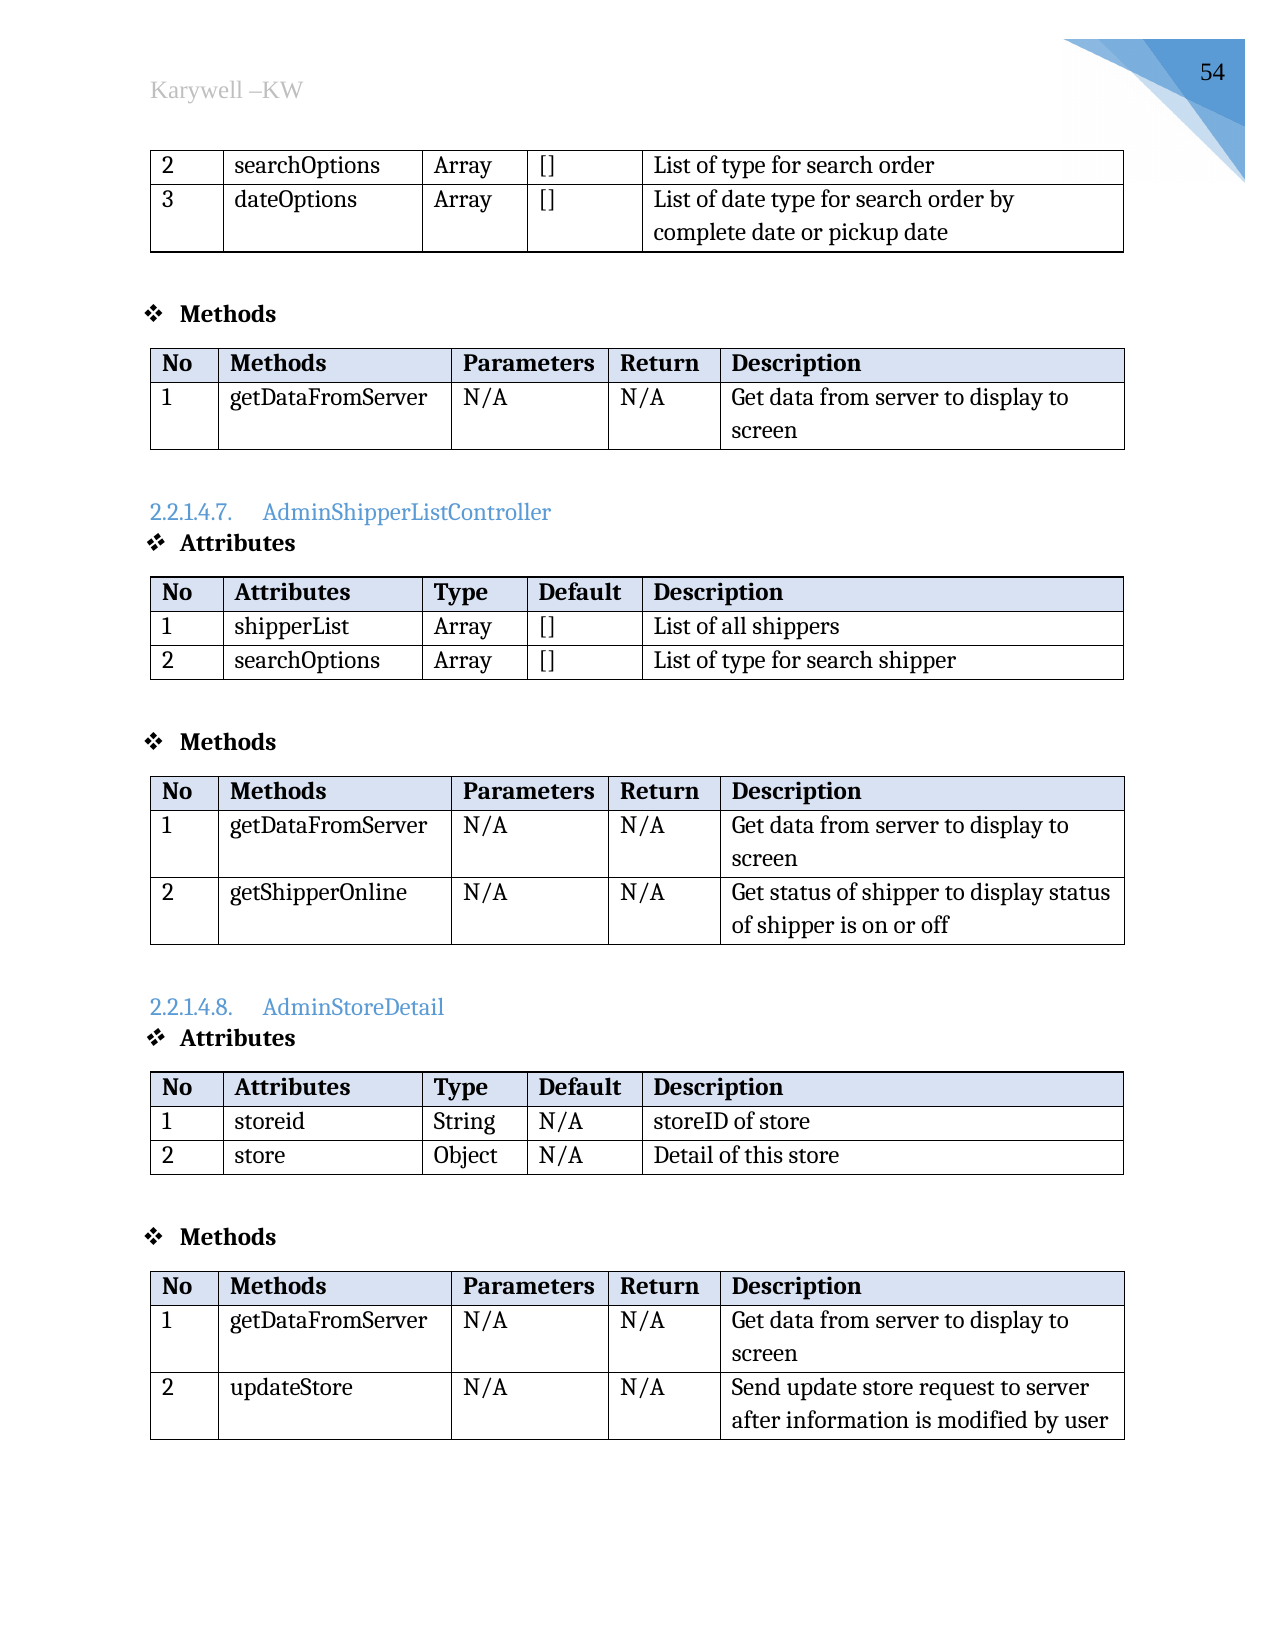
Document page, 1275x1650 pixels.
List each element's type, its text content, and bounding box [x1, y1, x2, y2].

table_header Description [643, 1073, 1123, 1106]
table_cell N/A [452, 383, 608, 449]
table_cell Array [423, 646, 527, 679]
table_header No [151, 777, 218, 810]
table_cell String [423, 1107, 527, 1140]
table_header No [151, 1272, 218, 1305]
table_cell N/A [609, 811, 720, 877]
table_cell Array [423, 185, 527, 251]
table_cell searchOptions [224, 151, 422, 184]
table_header No [151, 349, 218, 382]
table_header No [151, 1073, 223, 1106]
table_header Parameters [452, 1272, 608, 1305]
table_cell N/A [452, 878, 608, 944]
table_cell Get status of shipper to display status of shipper is on or off [721, 878, 1124, 944]
table_cell updateStore [219, 1373, 451, 1439]
table_cell N/A [528, 1141, 642, 1174]
table_header Type [423, 1073, 527, 1106]
table_cell Get data from server to display to screen [721, 1306, 1124, 1372]
table_cell 2 [151, 878, 218, 944]
table_cell Get data from server to display to screen [721, 811, 1124, 877]
table_cell N/A [452, 1306, 608, 1372]
table_header Type [423, 578, 527, 611]
table_cell 2 [151, 646, 223, 679]
table_cell [] [528, 612, 642, 645]
table_header Return [609, 1272, 720, 1305]
table_cell [] [528, 646, 642, 679]
table_cell searchOptions [224, 646, 422, 679]
table_cell Object [423, 1141, 527, 1174]
table_header Attributes [224, 578, 422, 611]
table_cell 1 [151, 1107, 223, 1140]
table_cell List of type for search shipper [643, 646, 1123, 679]
table_cell 3 [151, 185, 223, 251]
table_header Description [721, 777, 1124, 810]
table_header Methods [219, 1272, 451, 1305]
table_cell 2 [151, 1373, 218, 1439]
table_cell store [224, 1141, 422, 1174]
table_cell getDataFromServer [219, 383, 451, 449]
table_cell getShipperOnline [219, 878, 451, 944]
picture [1061, 39, 1245, 183]
table_cell storeID of store [643, 1107, 1123, 1140]
table_cell 2 [151, 151, 223, 184]
table_header Methods [219, 349, 451, 382]
table_header No [151, 578, 223, 611]
table_cell 1 [151, 383, 218, 449]
list Methods [142, 728, 1125, 757]
table_cell List of all shippers [643, 612, 1123, 645]
list Methods [142, 1223, 1125, 1252]
table_cell List of type for search order [643, 151, 1123, 184]
table_cell 1 [151, 1306, 218, 1372]
subtitle AdminShipperListController [150, 498, 1125, 526]
table_cell [] [528, 185, 642, 251]
table_cell 1 [151, 811, 218, 877]
table_cell N/A [609, 1373, 720, 1439]
table_cell storeid [224, 1107, 422, 1140]
table_cell N/A [609, 1306, 720, 1372]
list Attributes [142, 1024, 1125, 1052]
table_cell Array [423, 612, 527, 645]
table_cell Array [423, 151, 527, 184]
table_header Default [528, 1073, 642, 1106]
table_header Parameters [452, 349, 608, 382]
table_cell N/A [452, 1373, 608, 1439]
table_header Return [609, 349, 720, 382]
table_cell getDataFromServer [219, 811, 451, 877]
table_header Default [528, 578, 642, 611]
list Methods [142, 300, 1125, 329]
table_header Methods [219, 777, 451, 810]
table_header Parameters [452, 777, 608, 810]
table_cell N/A [528, 1107, 642, 1140]
table_cell N/A [609, 383, 720, 449]
table_cell Detail of this store [643, 1141, 1123, 1174]
table_cell [] [528, 151, 642, 184]
table_cell shipperList [224, 612, 422, 645]
table_header Description [721, 1272, 1124, 1305]
list Attributes [142, 529, 1125, 557]
table_cell N/A [609, 878, 720, 944]
table_cell Send update store request to server after information is modified by user [721, 1373, 1124, 1439]
table_cell getDataFromServer [219, 1306, 451, 1372]
subtitle AdminStoreDetail [150, 993, 1125, 1021]
table_header Attributes [224, 1073, 422, 1106]
table_header Description [721, 349, 1124, 382]
table_cell 1 [151, 612, 223, 645]
table_header Return [609, 777, 720, 810]
table_cell N/A [452, 811, 608, 877]
table_cell 2 [151, 1141, 223, 1174]
table_cell Get data from server to display to screen [721, 383, 1124, 449]
table_header Description [643, 578, 1123, 611]
table_cell List of date type for search order by complete date or pickup date [643, 185, 1123, 251]
table_cell dateOptions [224, 185, 422, 251]
